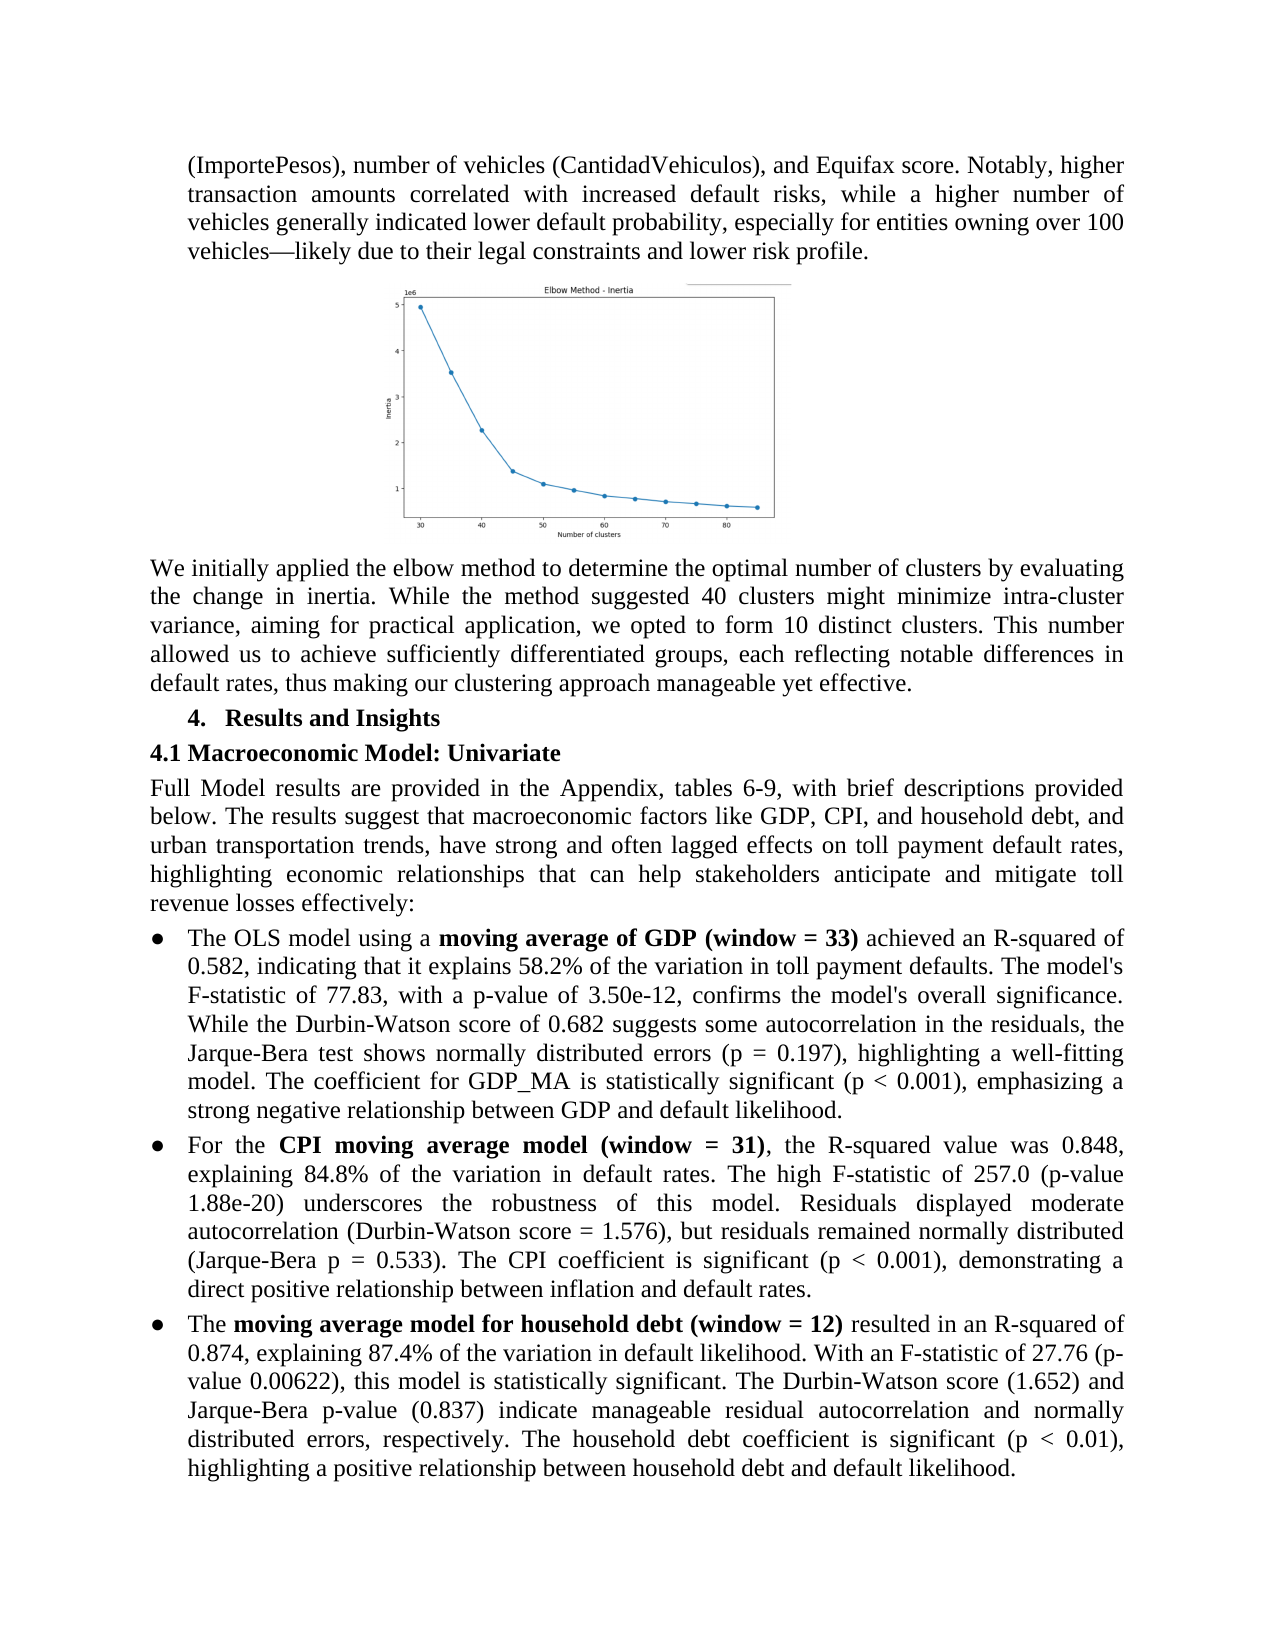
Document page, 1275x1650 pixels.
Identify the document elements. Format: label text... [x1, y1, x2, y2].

list For the CPI moving average model (window = 31), the R-squared value was 0.848, explaining 84.8% of the variation in default rates. The high F-statistic of 257.0 (p-value 1.88e-20) underscores the robustness of this model. Residuals displayed moderate autocorrelation (Durbin-Watson score = 1.576), but residuals remained normally distributed (Jarque-Bera p = 0.533). The CPI coefficient is significant (p < 0.001), demonstrating a direct positive relationship between inflation and default rates. [150, 1130, 1125, 1303]
list The moving average model for household debt (window = 12) resulted in an R-squared of 0.874, explaining 87.4% of the variation in default likelihood. With an F-statistic of 27.76 (p-value 0.00622), this model is statistically significant. The Durbin-Watson score (1.652) and Jarque-Bera p-value (0.837) indicate manageable residual autocorrelation and normally distributed errors, respectively. The household debt coefficient is significant (p < 0.01), highlighting a positive relationship between household debt and default likelihood. [150, 1309, 1125, 1481]
picture [384, 283, 792, 544]
list Results and Insights [187, 703, 1125, 731]
text Full Model results are provided in the Appendix, tables 6-9, with brief descriptions provided below. The results suggest that macroeconomic factors like GDP, CPI, and household debt, and urban transportation trends, have strong and often lagged effects on toll payment default rates, highlighting economic relationships that can help stakeholders anticipate and mitigate toll revenue losses effectively: [150, 773, 1125, 916]
list The OLS model using a moving average of GDP (window = 33) achieved an R-squared of 0.582, indicating that it explains 58.2% of the variation in toll payment defaults. The model's F-statistic of 77.83, with a p-value of 3.50e-12, confirms the model's overall significance. While the Durbin-Watson score of 0.682 suggests some autocorrelation in the residuals, the Jarque-Bera test shows normally distributed errors (p = 0.197), highlighting a well-fitting model. The coefficient for GDP_MA is statistically significant (p < 0.001), emphasizing a strong negative relationship between GDP and default likelihood. [150, 923, 1125, 1124]
text 4.1 Macroeconomic Model: Univariate [150, 738, 1125, 766]
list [150, 150, 1125, 265]
